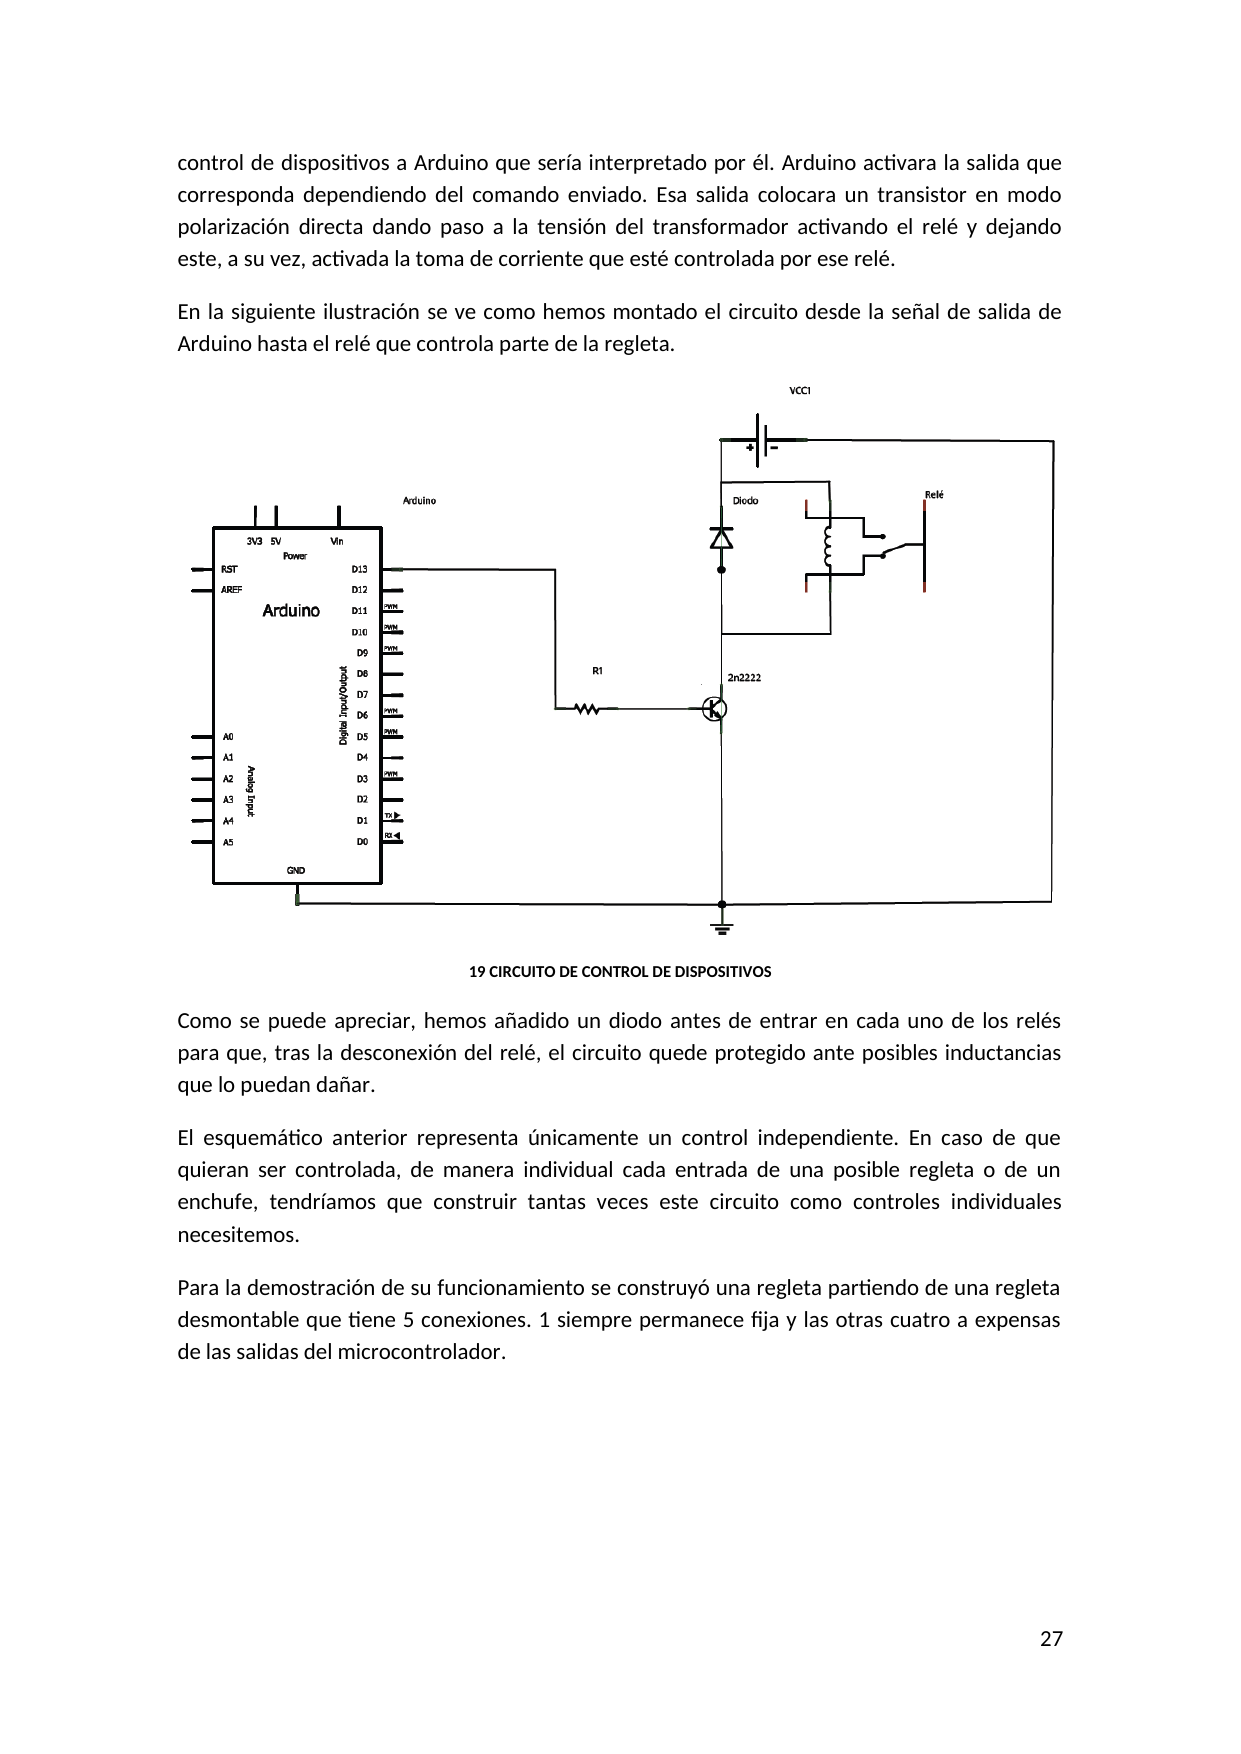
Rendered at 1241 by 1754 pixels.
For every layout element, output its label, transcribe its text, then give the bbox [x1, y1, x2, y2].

text Para la demostración de su funcionamiento se construyó una regleta partiendo de una regleta desmontable que tiene 5 conexiones. 1 siempre permanece fija y las otras cuatro a expensas de las salidas del microcontrolador. [177, 1273, 1063, 1365]
text En la siguiente ilustración se ve como hemos montado el circuito desde la señal de salida de Arduino hasta el relé que controla parte de la regleta. [177, 297, 1063, 357]
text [177, 148, 1063, 272]
text Como se puede apreciar, hemos añadido un diodo antes de entrar en cada uno de los relés para que, tras la desconexión del relé, el circuito quede protegido ante posibles inductancias que lo puedan dañar. [177, 1006, 1063, 1098]
text 19 Circuito de control de dispositivos [177, 962, 1063, 982]
text El esquemático anterior representa únicamente un control independiente. En caso de que quieran ser controlada, de manera individual cada entrada de una posible regleta o de un enchufe, tendríamos que construir tantas veces este circuito como controles individuales necesitemos. [177, 1123, 1063, 1248]
